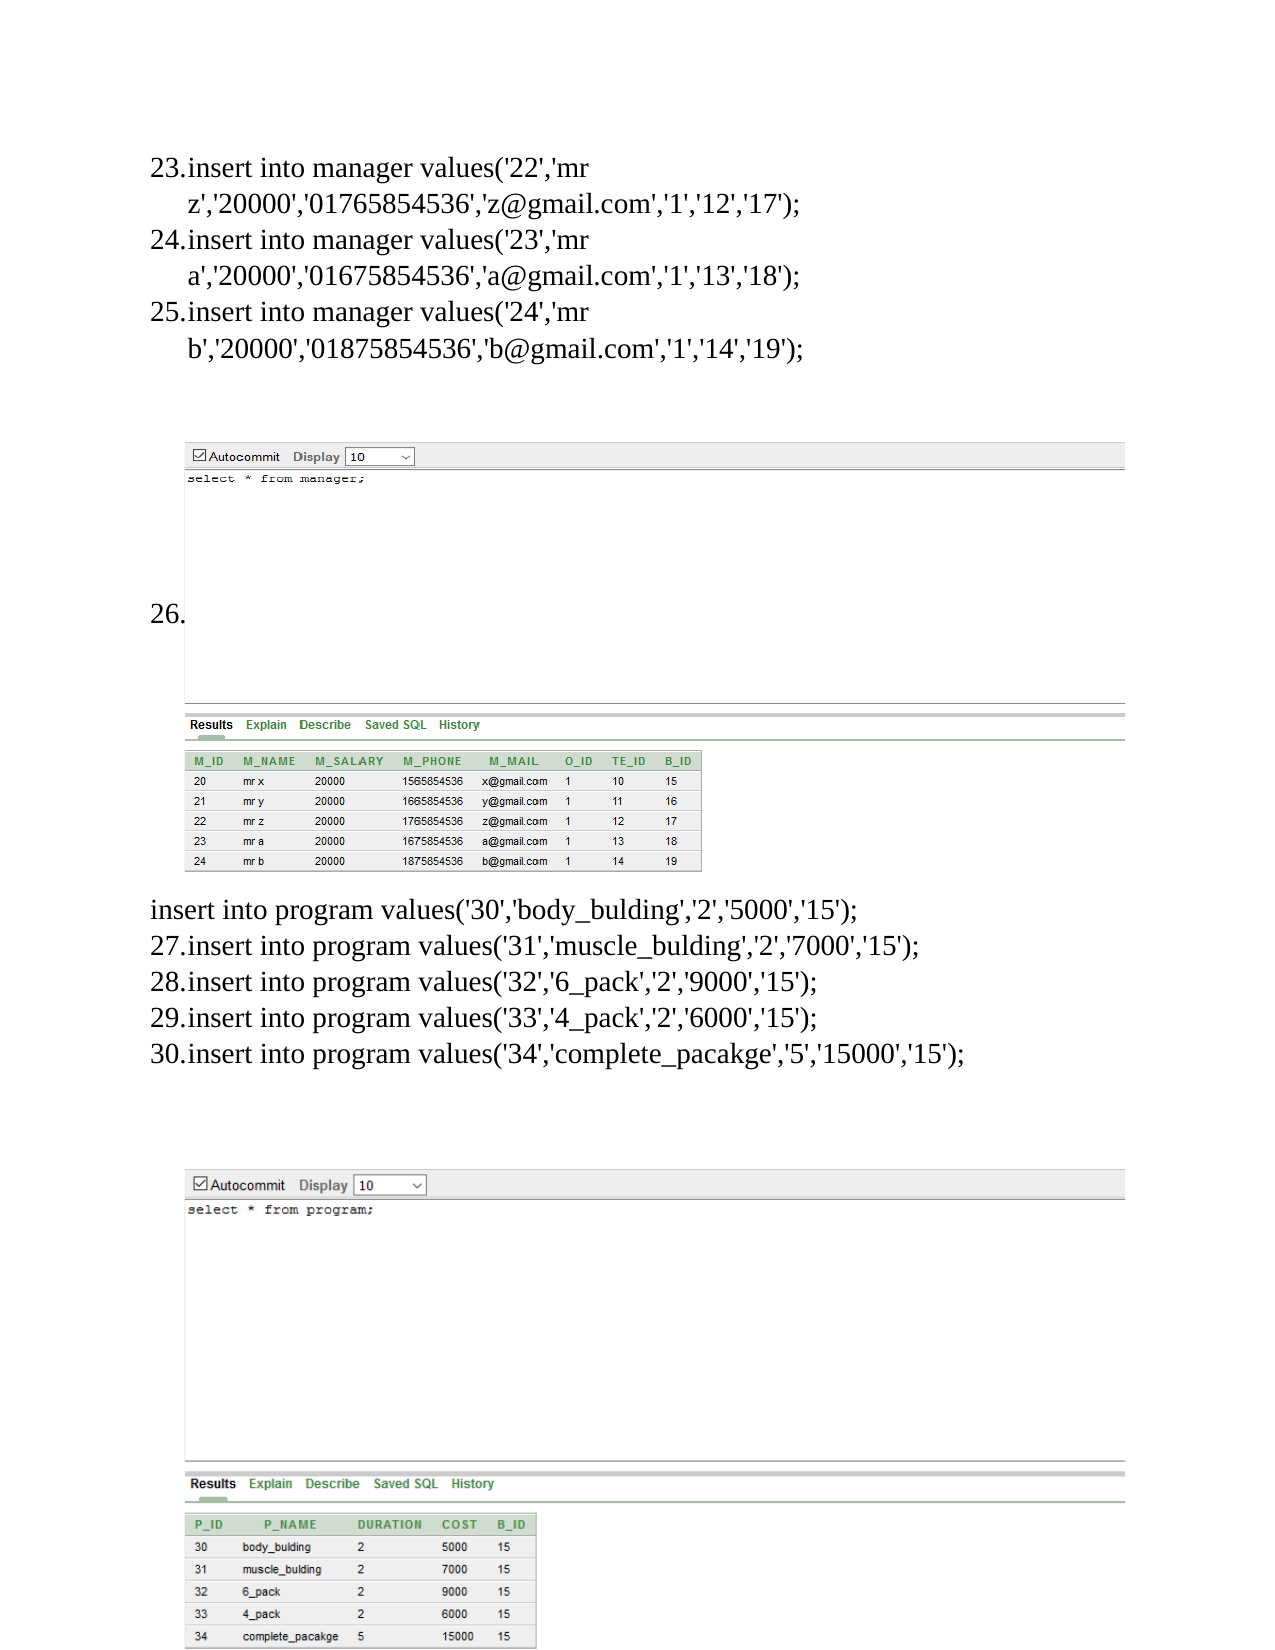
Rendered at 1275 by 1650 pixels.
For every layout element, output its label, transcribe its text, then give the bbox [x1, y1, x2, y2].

picture [184, 1169, 1125, 1650]
list insert into program values('33','4_pack','2','6000','15'); [150, 1000, 1125, 1034]
picture [184, 438, 1125, 873]
list insert into program values('32','6_pack','2','9000','15'); [150, 964, 1125, 998]
list insert into manager values('24','mr b','20000','01875854536','b@gmail.com','1','14','19'); [150, 294, 1125, 364]
list insert into program values('31','muscle_bulding','2','7000','15'); [150, 928, 1125, 962]
list insert into program values('30','body_bulding','2','5000','15'); [150, 596, 1125, 925]
list insert into program values('34','complete_pacakge','5','15000','15'); [150, 1036, 1125, 1070]
list insert into manager values('22','mr z','20000','01765854536','z@gmail.com','1','12','17'); [150, 150, 1125, 220]
list insert into manager values('23','mr a','20000','01675854536','a@gmail.com','1','13','18'); [150, 222, 1125, 292]
